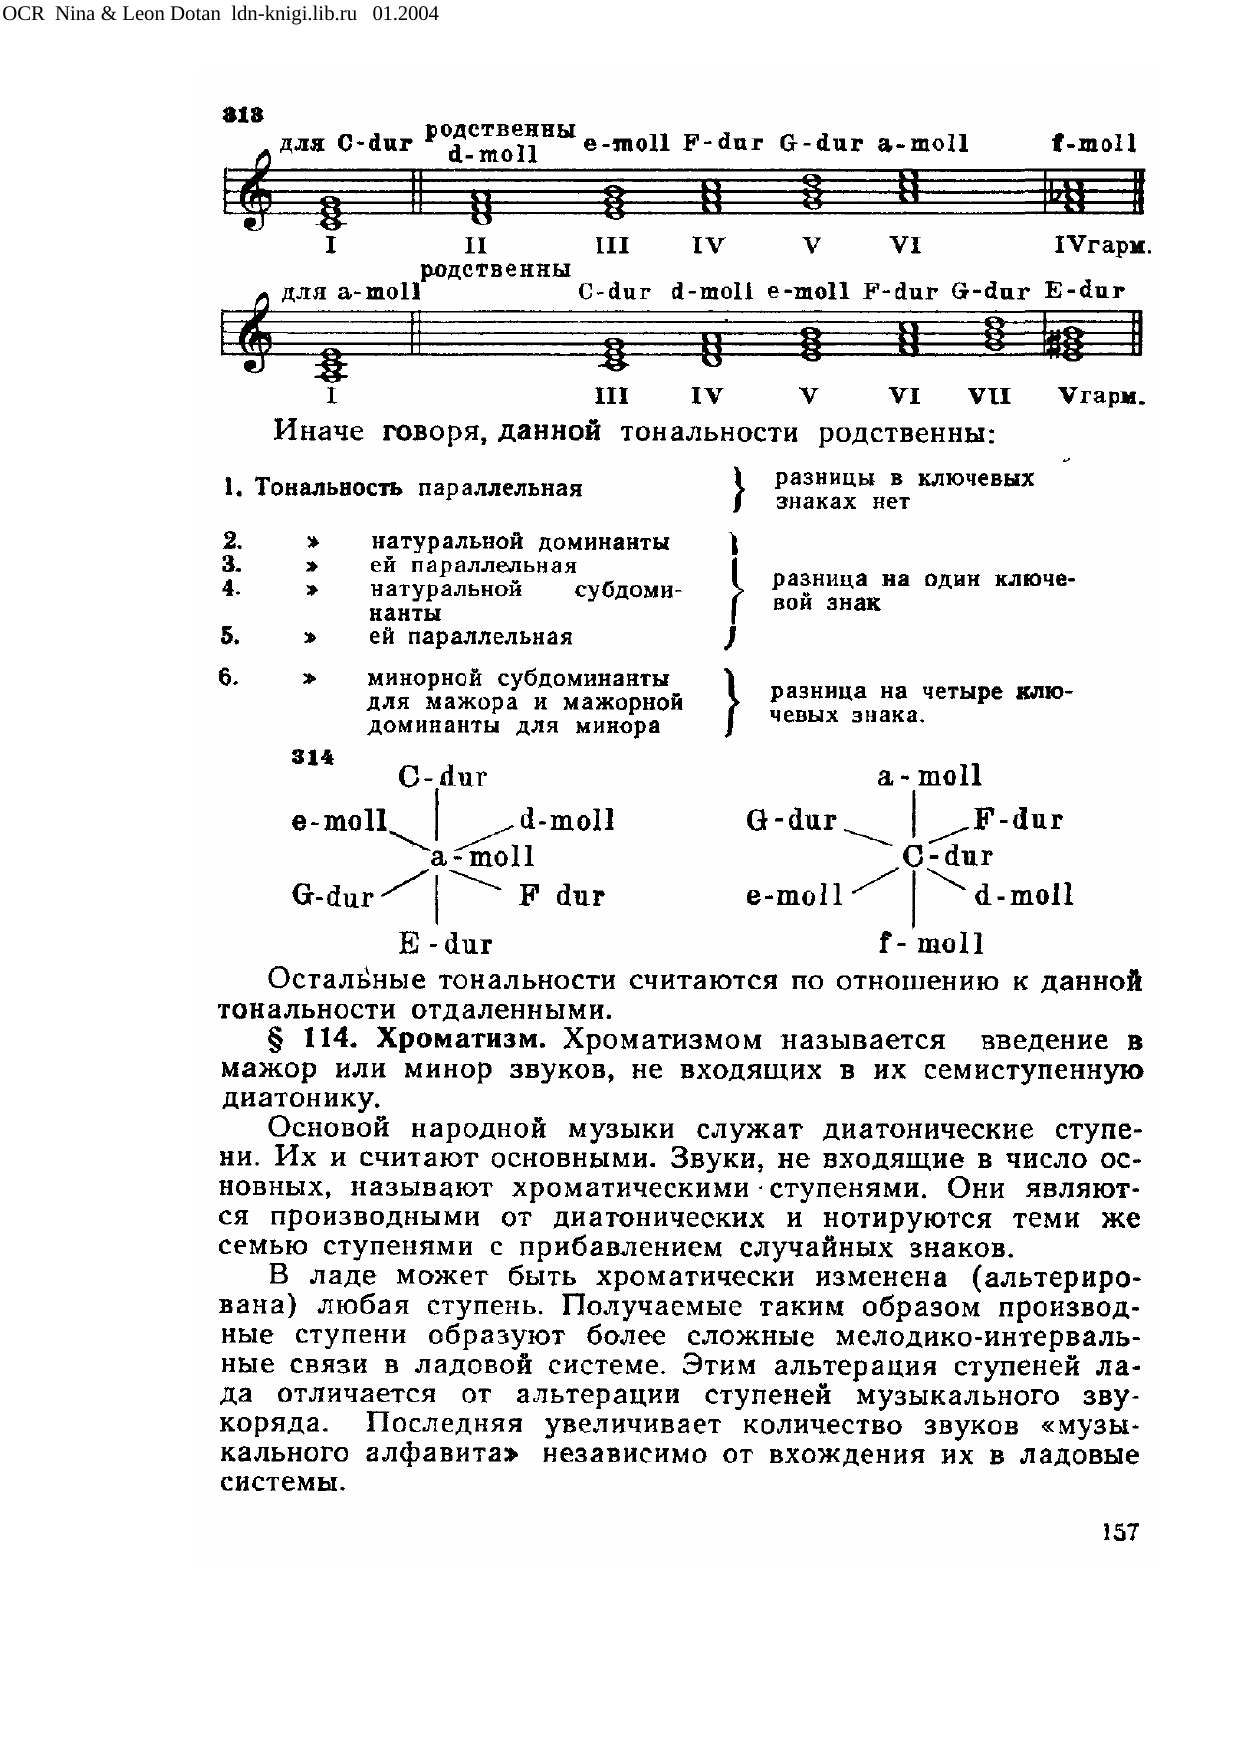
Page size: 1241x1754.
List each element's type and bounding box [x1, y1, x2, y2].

picture [196, 70, 1162, 1566]
